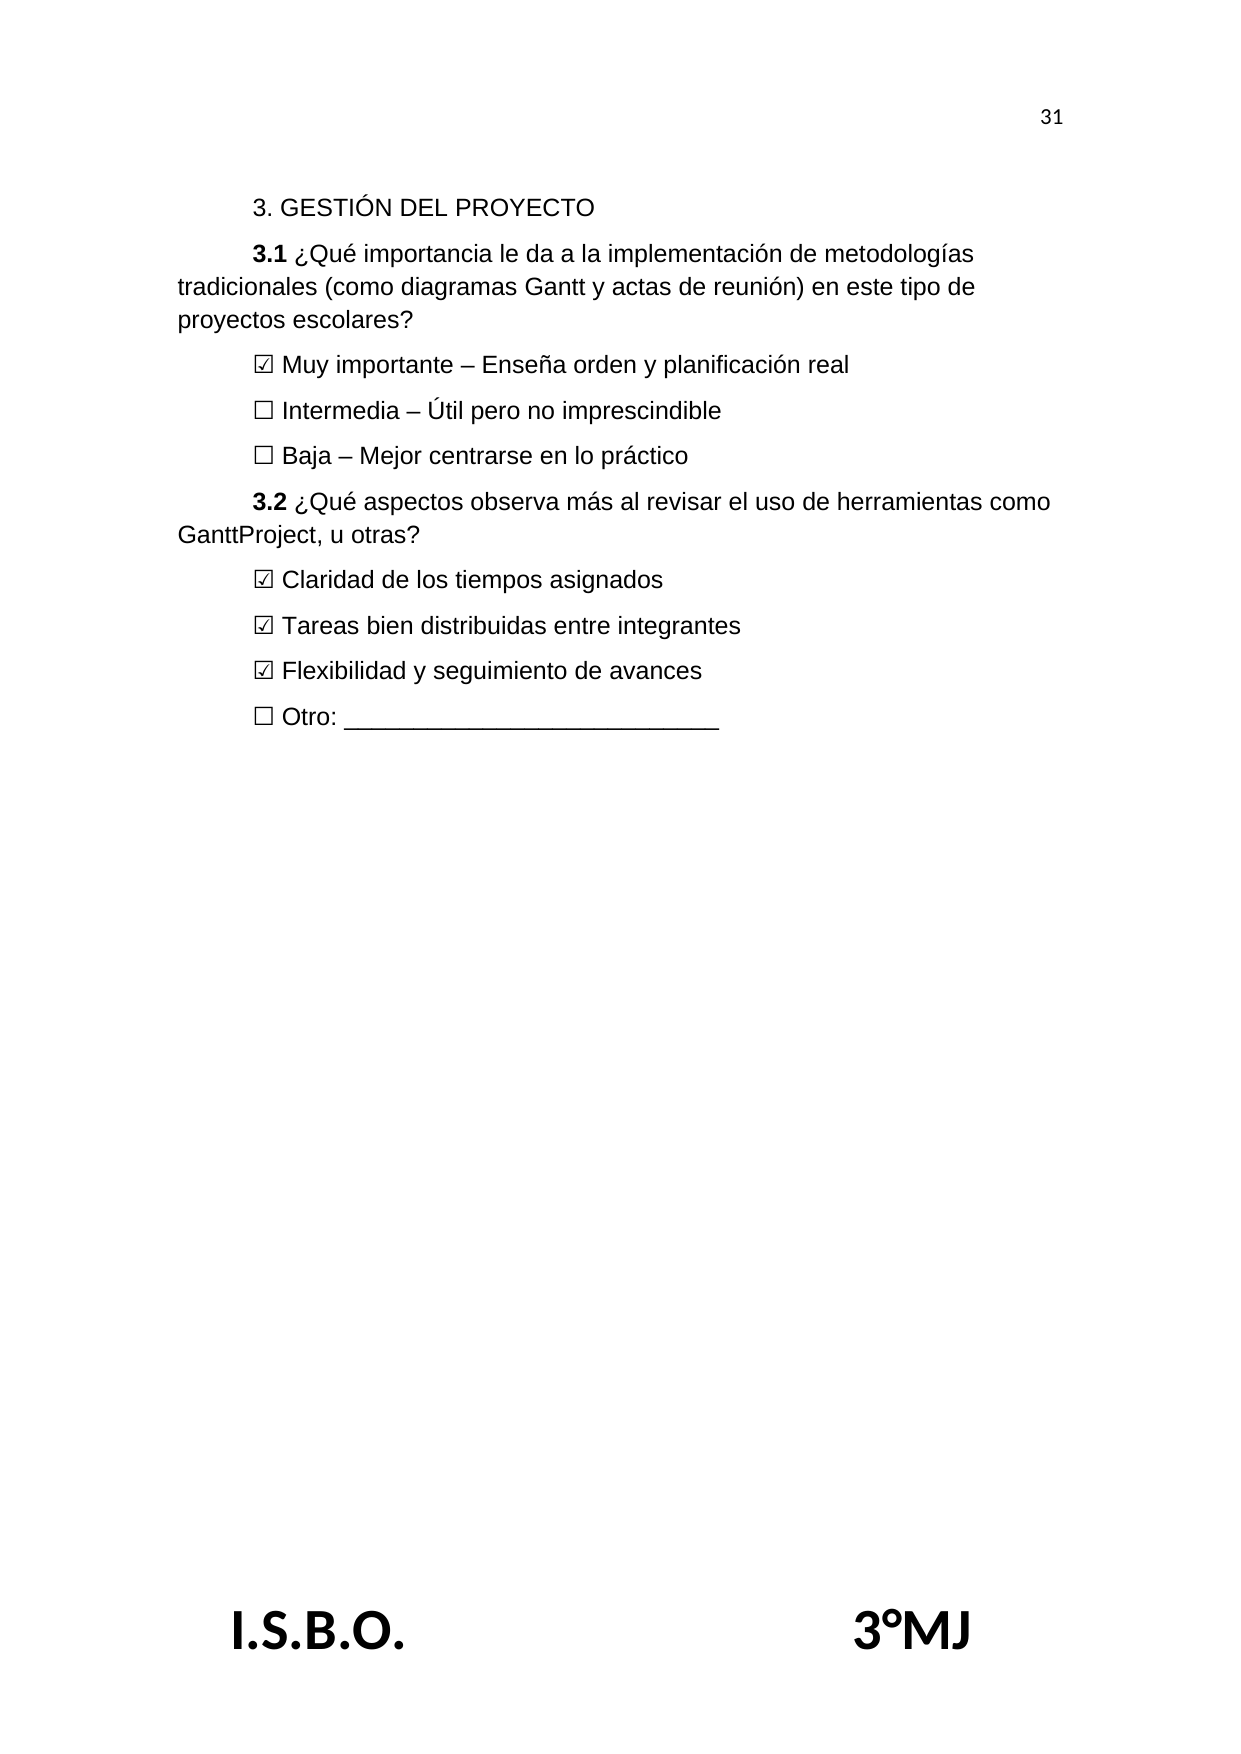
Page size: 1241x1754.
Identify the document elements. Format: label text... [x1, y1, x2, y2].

text 3.2 ¿Qué aspectos observa más al revisar el uso de herramientas como GanttProject, u otras? [177, 487, 1063, 548]
text 3. GESTIÓN DEL PROYECTO [177, 193, 1063, 222]
text ☑ Claridad de los tiempos asignados [177, 565, 1063, 594]
text ☑ Flexibilidad y seguimiento de avances [177, 656, 1063, 685]
text ☑ Muy importante – Enseña orden y planificación real [177, 350, 1063, 379]
text ☐ Baja – Mejor centrarse en lo práctico [177, 441, 1063, 470]
text ☐ Intermedia – Útil pero no imprescindible [177, 396, 1063, 424]
text 3.1 ¿Qué importancia le da a la implementación de metodologías tradicionales (como diagramas Gantt y actas de reunión) en este tipo de proyectos escolares? [177, 239, 1063, 333]
text ☐ Otro: ___________________________ [177, 702, 1063, 731]
text ☑ Tareas bien distribuidas entre integrantes [177, 611, 1063, 639]
